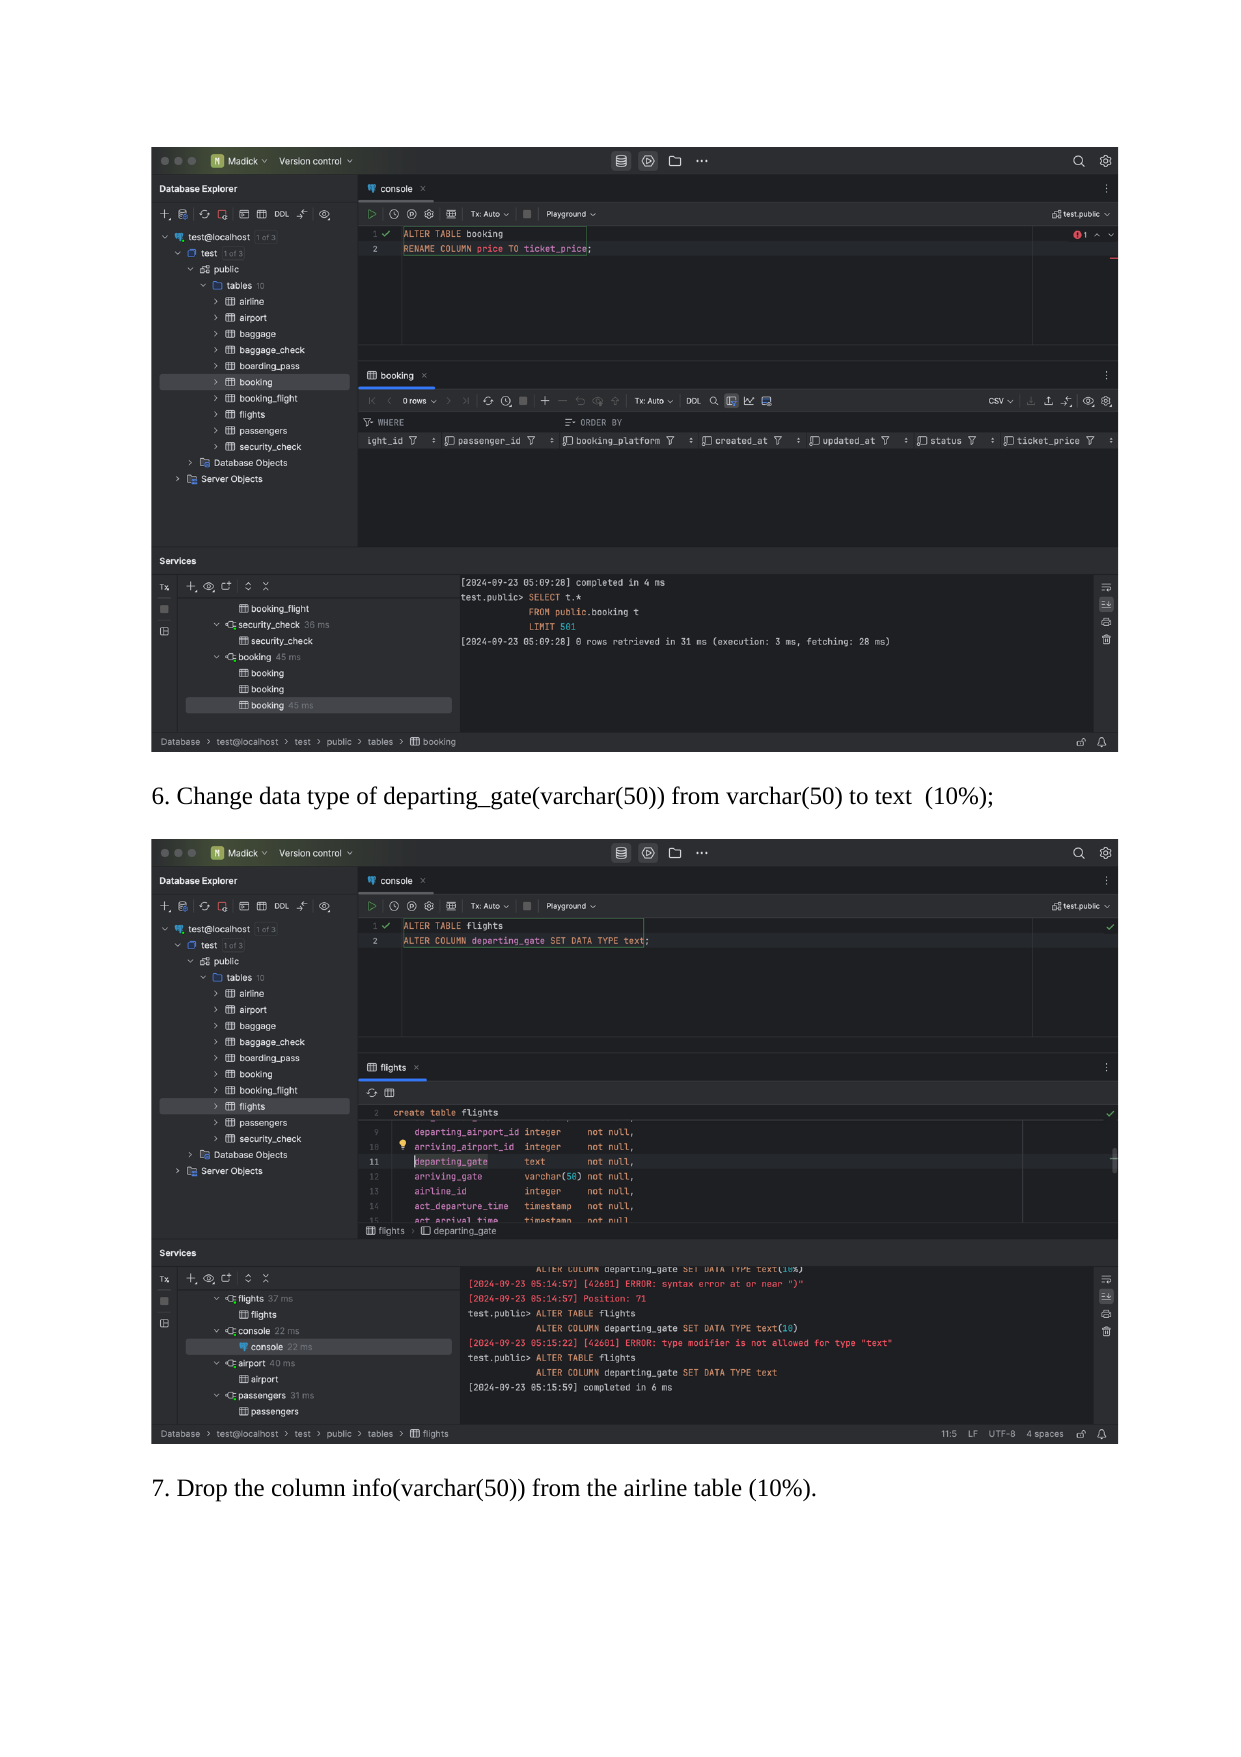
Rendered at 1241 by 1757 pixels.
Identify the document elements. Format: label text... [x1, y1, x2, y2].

title 7. Drop the column info(varchar(50)) from the airline table (10%). [151, 1473, 1088, 1502]
picture [151, 839, 1119, 1444]
picture [151, 147, 1119, 752]
title 6. Change data type of departing_gate(varchar(50)) from varchar(50) to text (10%); [151, 781, 1088, 810]
